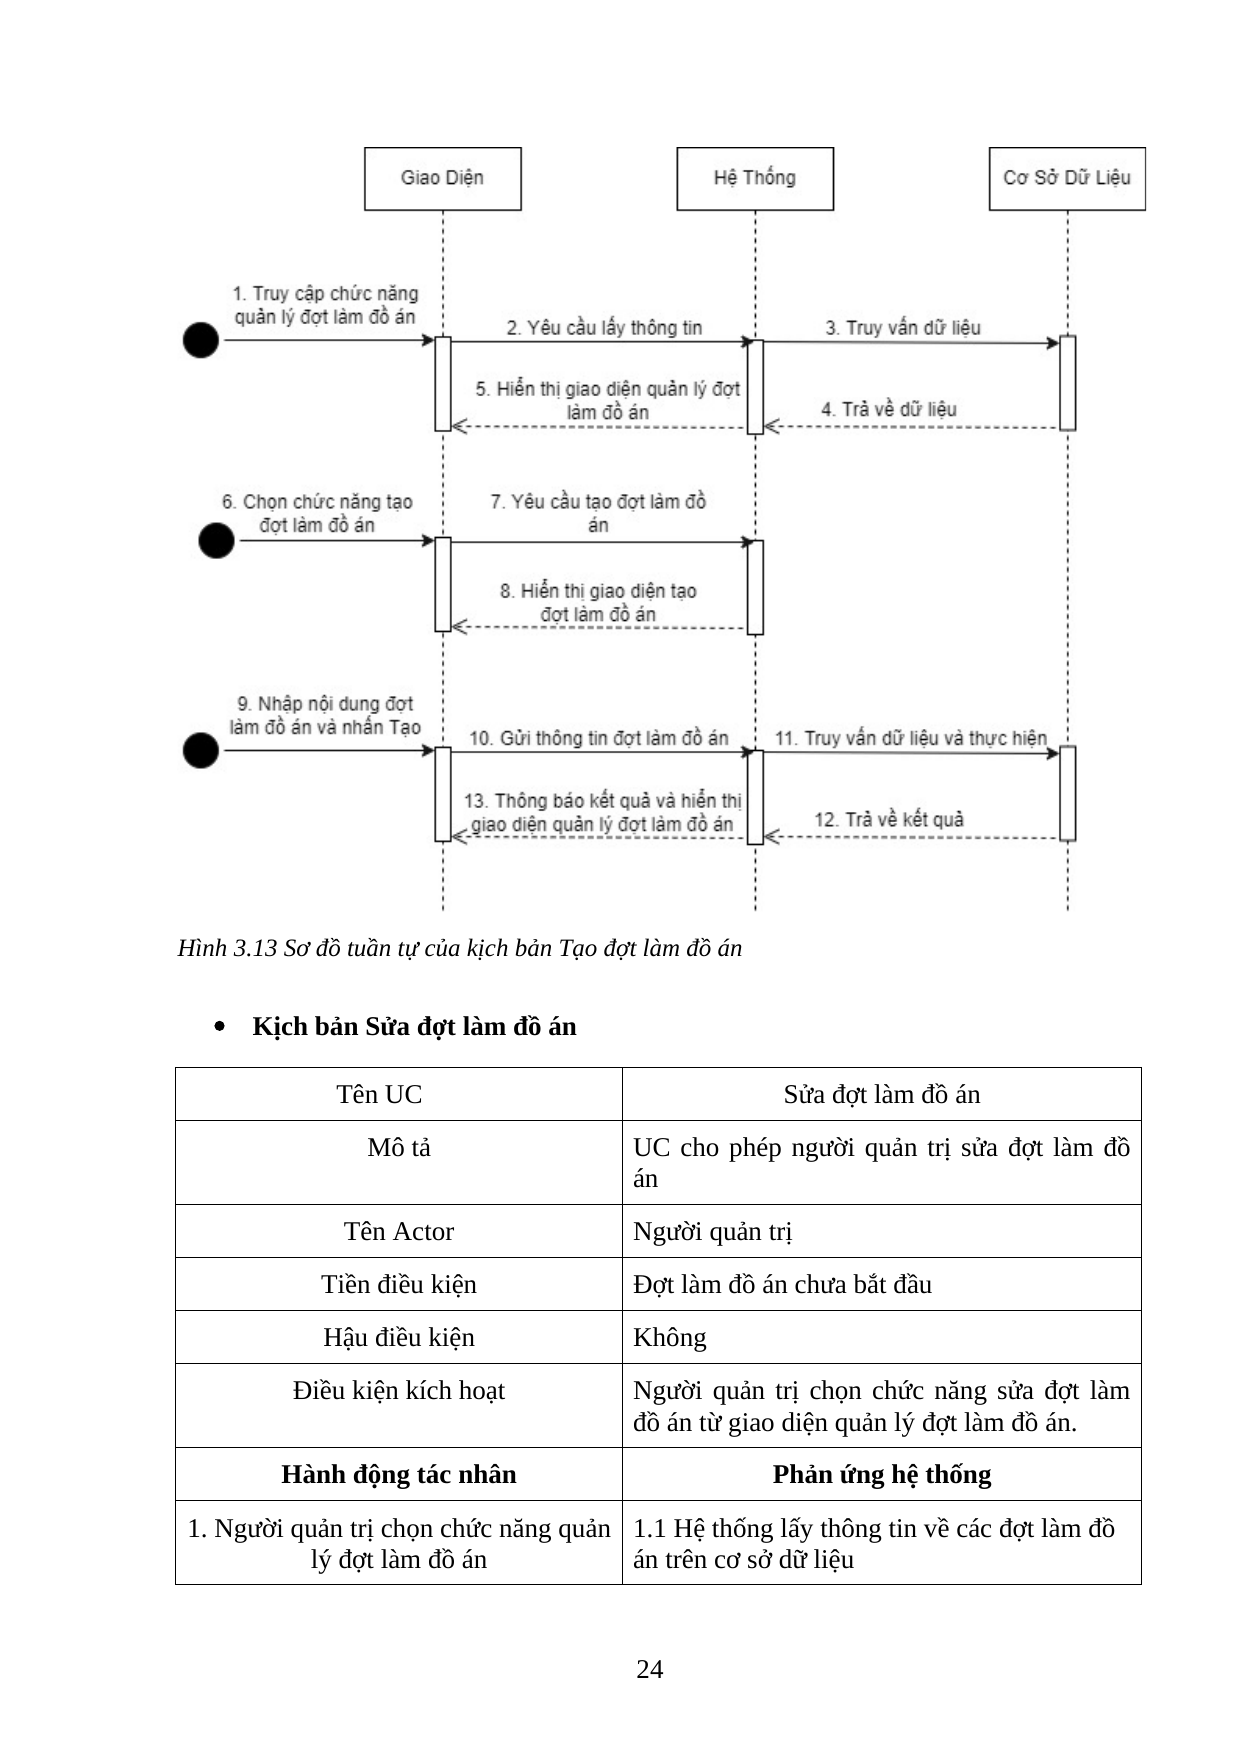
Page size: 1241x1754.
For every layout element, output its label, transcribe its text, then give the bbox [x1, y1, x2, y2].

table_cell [176, 1501, 622, 1584]
list Kịch bản Sửa đợt làm đồ án [215, 1010, 1122, 1041]
table_header Tên UC [176, 1068, 622, 1120]
table_cell Mô tả [176, 1121, 622, 1204]
table_cell Tiền điều kiện [176, 1258, 622, 1310]
table_cell Điều kiện kích hoạt [176, 1364, 622, 1447]
table_cell Tên Actor [176, 1205, 622, 1257]
table_cell UC cho phép người quản trị sửa đợt làm đồ án [623, 1121, 1141, 1204]
table_header Sửa đợt làm đồ án [623, 1068, 1141, 1120]
picture [177, 147, 1147, 916]
table_cell Đợt làm đồ án chưa bắt đầu [623, 1258, 1141, 1310]
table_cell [623, 1501, 1141, 1584]
table_cell Người quản trị chọn chức năng sửa đợt làm đồ án từ giao diện quản lý đợt làm đồ án. [623, 1364, 1141, 1447]
table_cell Không [623, 1311, 1141, 1363]
table_cell Người quản trị [623, 1205, 1141, 1257]
table_cell Hậu điều kiện [176, 1311, 622, 1363]
table_cell Phản ứng hệ thống [623, 1448, 1141, 1500]
table_cell Hành động tác nhân [176, 1448, 622, 1500]
